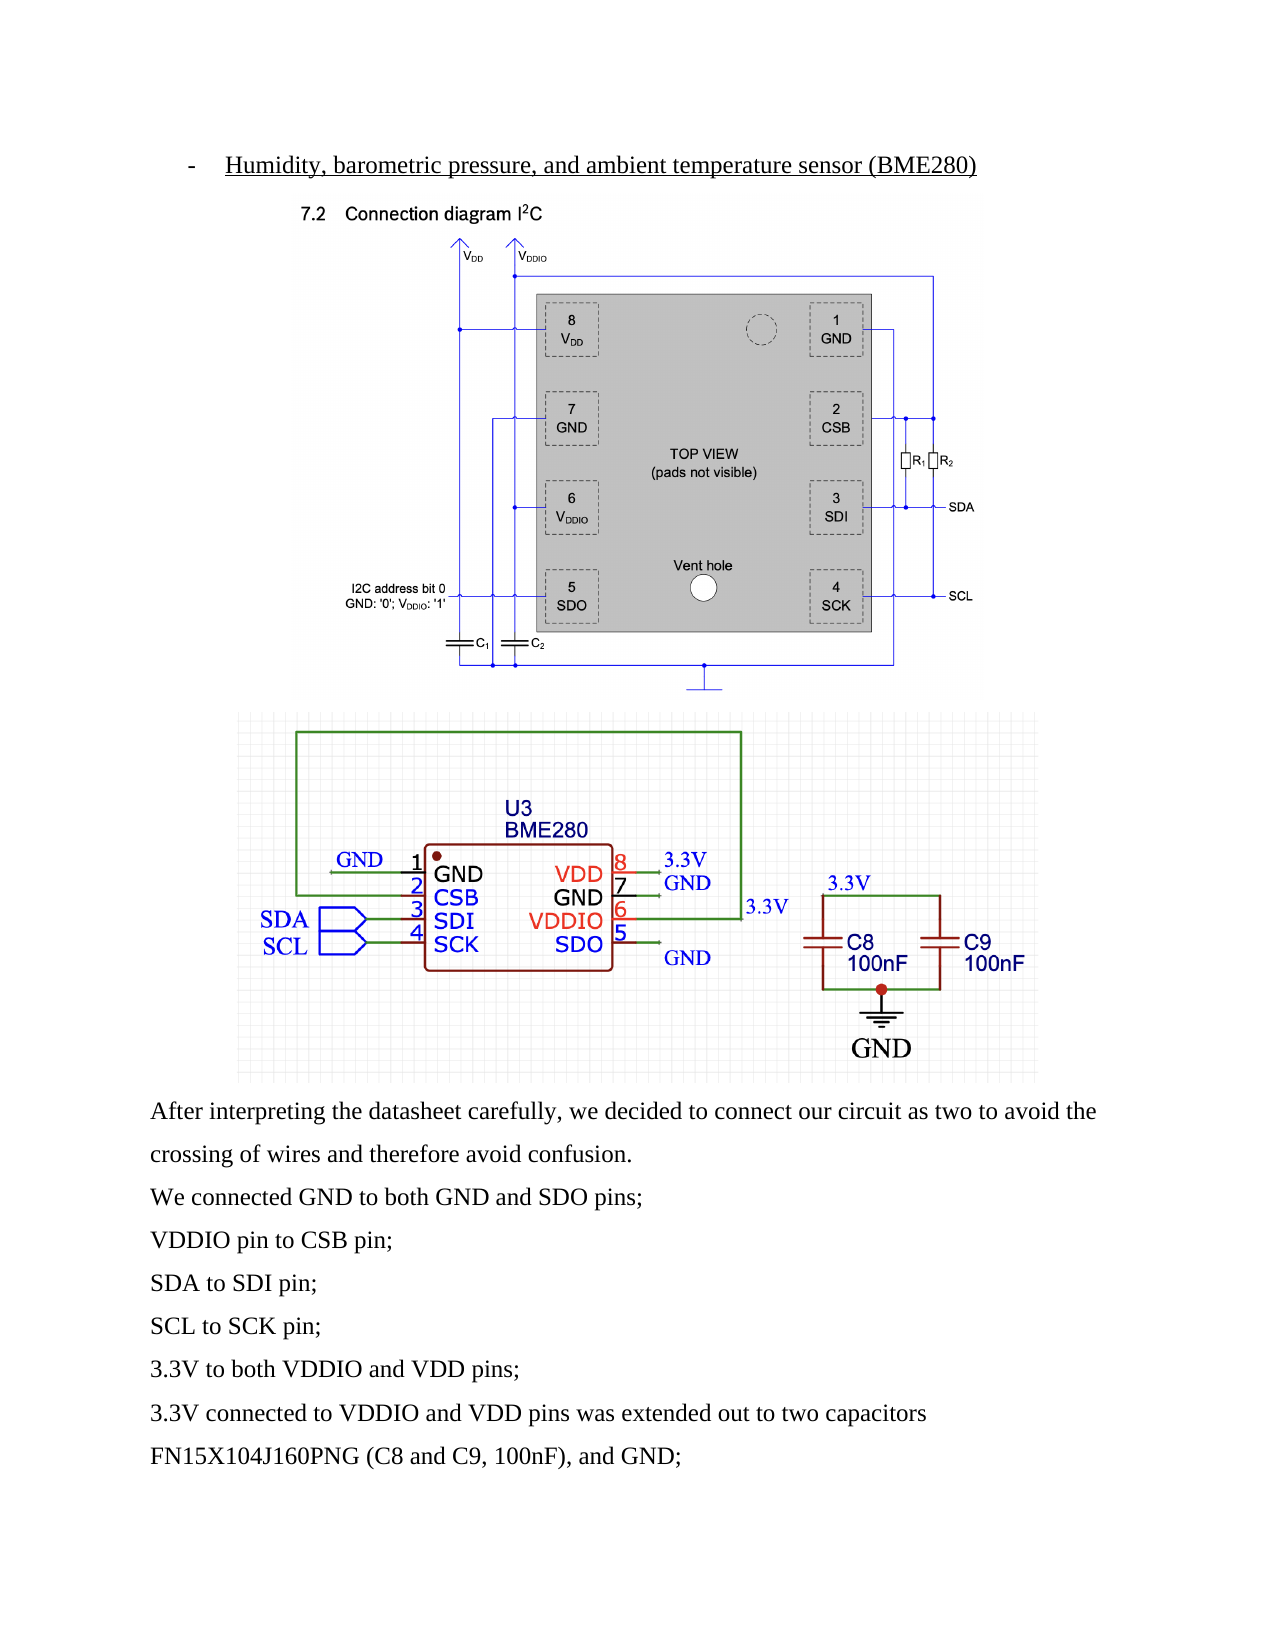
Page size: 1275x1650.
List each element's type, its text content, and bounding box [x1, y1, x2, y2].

text VDDIO pin to CSB pin; [150, 1225, 1125, 1254]
picture [236, 712, 1039, 1083]
picture [291, 193, 984, 700]
text We connected GND to both GND and SDO pins; [150, 1182, 1125, 1211]
text SDA to SDI pin; [150, 1268, 1125, 1297]
text SCL to SCK pin; [150, 1311, 1125, 1340]
text After interpreting the datasheet carefully, we decided to connect our circuit as two to avoid the crossing of wires and therefore avoid confusion. [150, 1096, 1125, 1168]
text 3.3V to both VDDIO and VDD pins; [150, 1354, 1125, 1383]
text 3.3V connected to VDDIO and VDD pins was extended out to two capacitors FN15X104J160PNG (C8 and C9, 100nF), and GND; [150, 1398, 1125, 1469]
list Humidity, barometric pressure, and ambient temperature sensor (BME280) [187, 150, 1125, 179]
